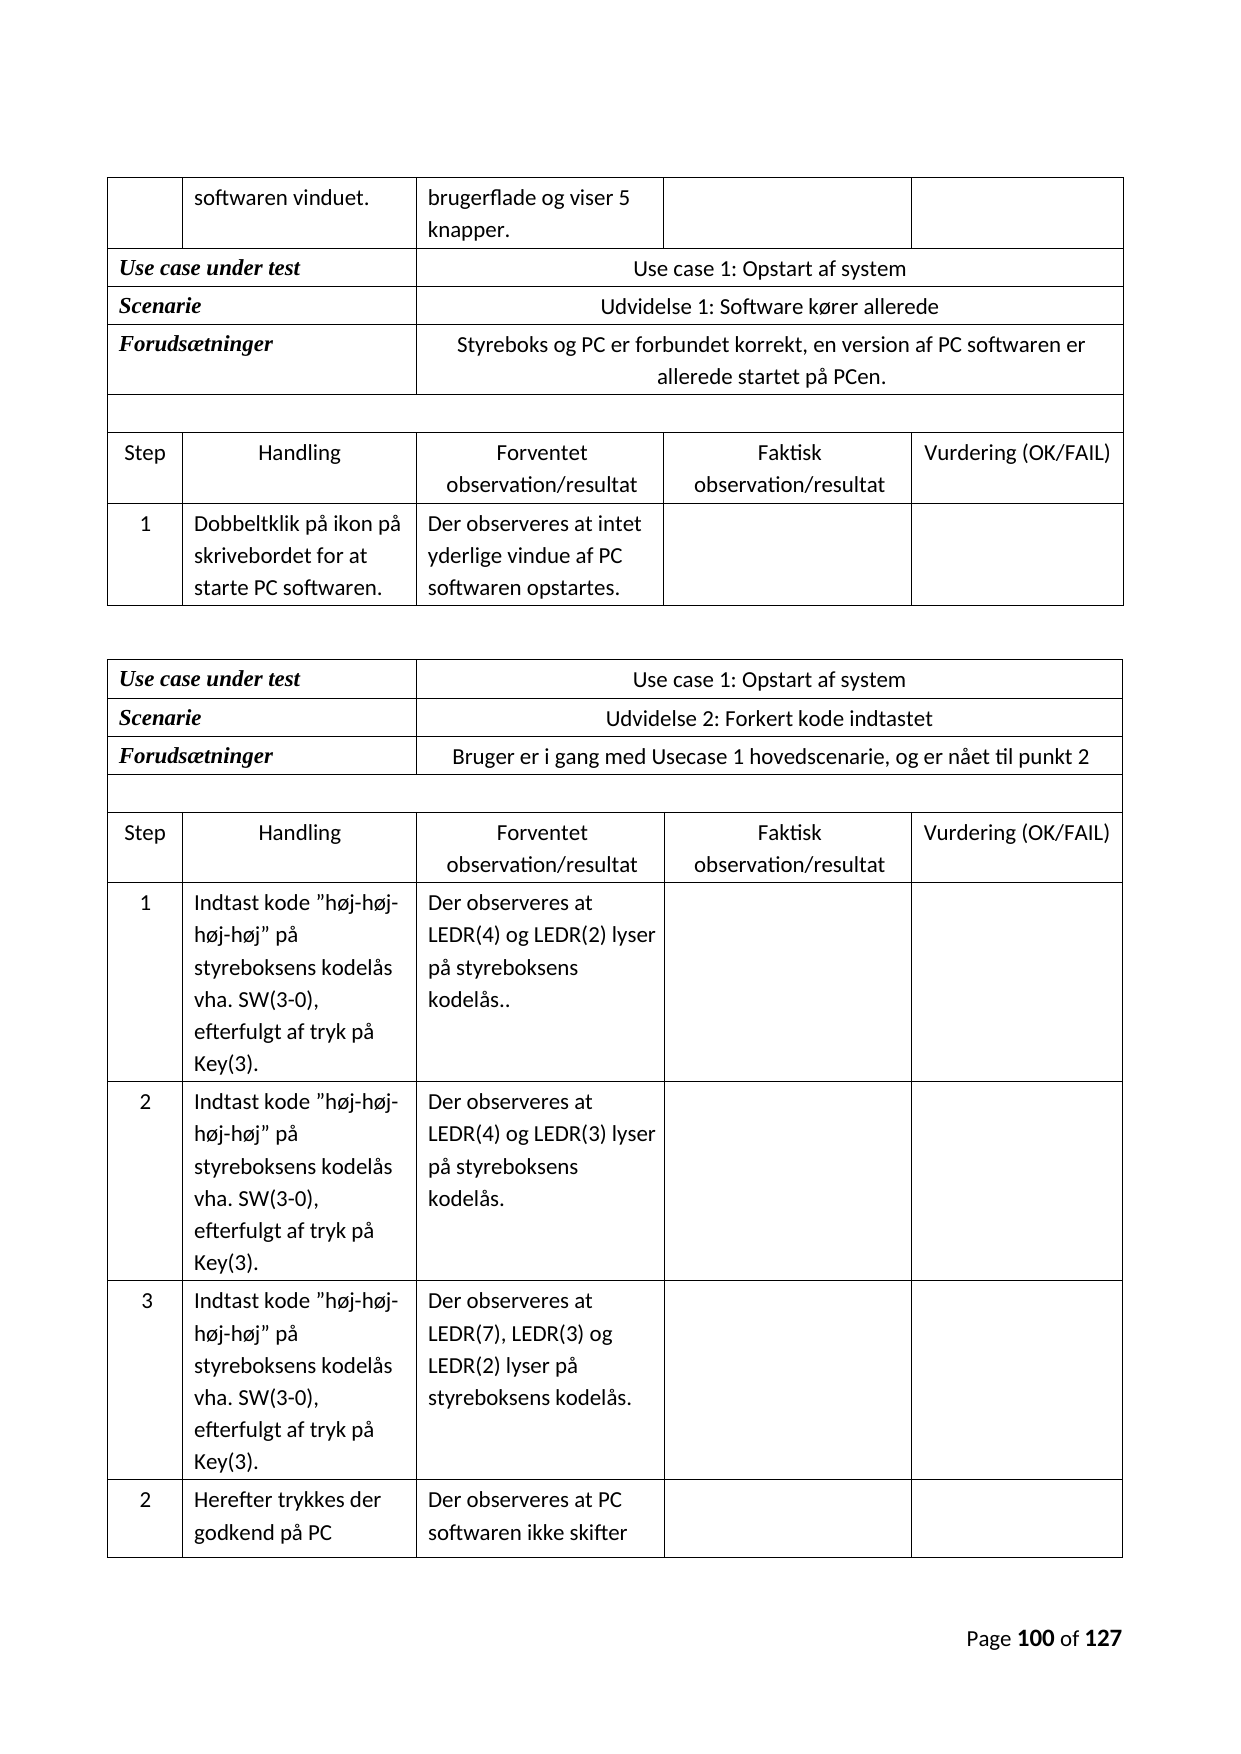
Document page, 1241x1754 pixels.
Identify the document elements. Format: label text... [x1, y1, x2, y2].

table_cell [417, 178, 663, 247]
table_cell Styreboks og PC er forbundet korrekt, en version af PC softwaren er allerede startet på PCen. [417, 325, 1123, 394]
table_cell 3 [108, 1281, 182, 1479]
table_cell Der observeres at LEDR(4) og LEDR(2) lyser på styreboksens kodelås.. [417, 883, 664, 1081]
table_cell [912, 883, 1122, 1081]
table_cell Scenarie [108, 287, 416, 324]
table_cell Faktisk observation/resultat [665, 813, 911, 882]
table_cell [912, 1082, 1122, 1280]
table_cell 2 [108, 1082, 182, 1280]
table_cell [416, 395, 1123, 432]
table_cell Der observeres at LEDR(4) og LEDR(3) lyser på styreboksens kodelås. [417, 1082, 664, 1280]
table_cell [665, 1082, 911, 1280]
table_cell Indtast kode ”høj-høj-høj-høj” på styreboksens kodelås vha. SW(3-0), efterfulgt af tryk på Key(3). [183, 883, 416, 1081]
table_cell [664, 178, 911, 247]
table_cell [664, 504, 911, 605]
table_header Use case 1: Opstart af system [417, 660, 1122, 697]
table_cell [183, 178, 416, 247]
table_cell [665, 1281, 911, 1479]
table_cell [108, 775, 416, 812]
table_cell Indtast kode ”høj-høj-høj-høj” på styreboksens kodelås vha. SW(3-0), efterfulgt af tryk på Key(3). [183, 1082, 416, 1280]
table_cell 4 [108, 178, 182, 247]
table_cell Scenarie [108, 699, 416, 736]
table_cell Der observeres at LEDR(7), LEDR(3) og LEDR(2) lyser på styreboksens kodelås. [417, 1281, 664, 1479]
table_cell 2 [108, 1480, 182, 1557]
table_cell Handling [183, 813, 416, 882]
table_cell Udvidelse 2: Forkert kode indtastet [417, 699, 1122, 736]
table_cell Forudsætninger [108, 325, 416, 394]
table_cell Use case under test [108, 249, 416, 286]
table_cell Vurdering (OK/FAIL) [912, 433, 1123, 502]
table_cell Faktisk observation/resultat [664, 433, 911, 502]
table_header Use case under test [108, 660, 416, 697]
table_cell [912, 504, 1123, 605]
table_cell Step [108, 813, 182, 882]
table_cell Use case 1: Opstart af system [417, 249, 1123, 286]
table_cell Forventet observation/resultat [417, 433, 663, 502]
table_cell Udvidelse 1: Software kører allerede [417, 287, 1123, 324]
table_cell Bruger er i gang med Usecase 1 hovedscenarie, og er nået til punkt 2 [417, 737, 1122, 774]
table_cell [912, 1281, 1122, 1479]
table_cell Handling [183, 433, 416, 502]
table_cell Step [108, 433, 182, 502]
table_cell Forventet observation/resultat [417, 813, 664, 882]
table_cell 1 [108, 883, 182, 1081]
table_cell [665, 883, 911, 1081]
table_cell Vurdering (OK/FAIL) [912, 813, 1122, 882]
table_cell [665, 1480, 911, 1557]
table_cell Forudsætninger [108, 737, 416, 774]
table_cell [417, 1480, 664, 1557]
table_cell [183, 1480, 416, 1557]
table_cell [912, 178, 1123, 247]
table_cell [416, 775, 1122, 812]
table_cell [108, 395, 416, 432]
table_cell Indtast kode ”høj-høj-høj-høj” på styreboksens kodelås vha. SW(3-0), efterfulgt af tryk på Key(3). [183, 1281, 416, 1479]
table_cell Dobbeltklik på ikon på skrivebordet for at starte PC softwaren. [183, 504, 416, 605]
table_cell Der observeres at intet yderlige vindue af PC softwaren opstartes. [417, 504, 663, 605]
table_cell 1 [108, 504, 182, 605]
table_cell [912, 1480, 1122, 1557]
